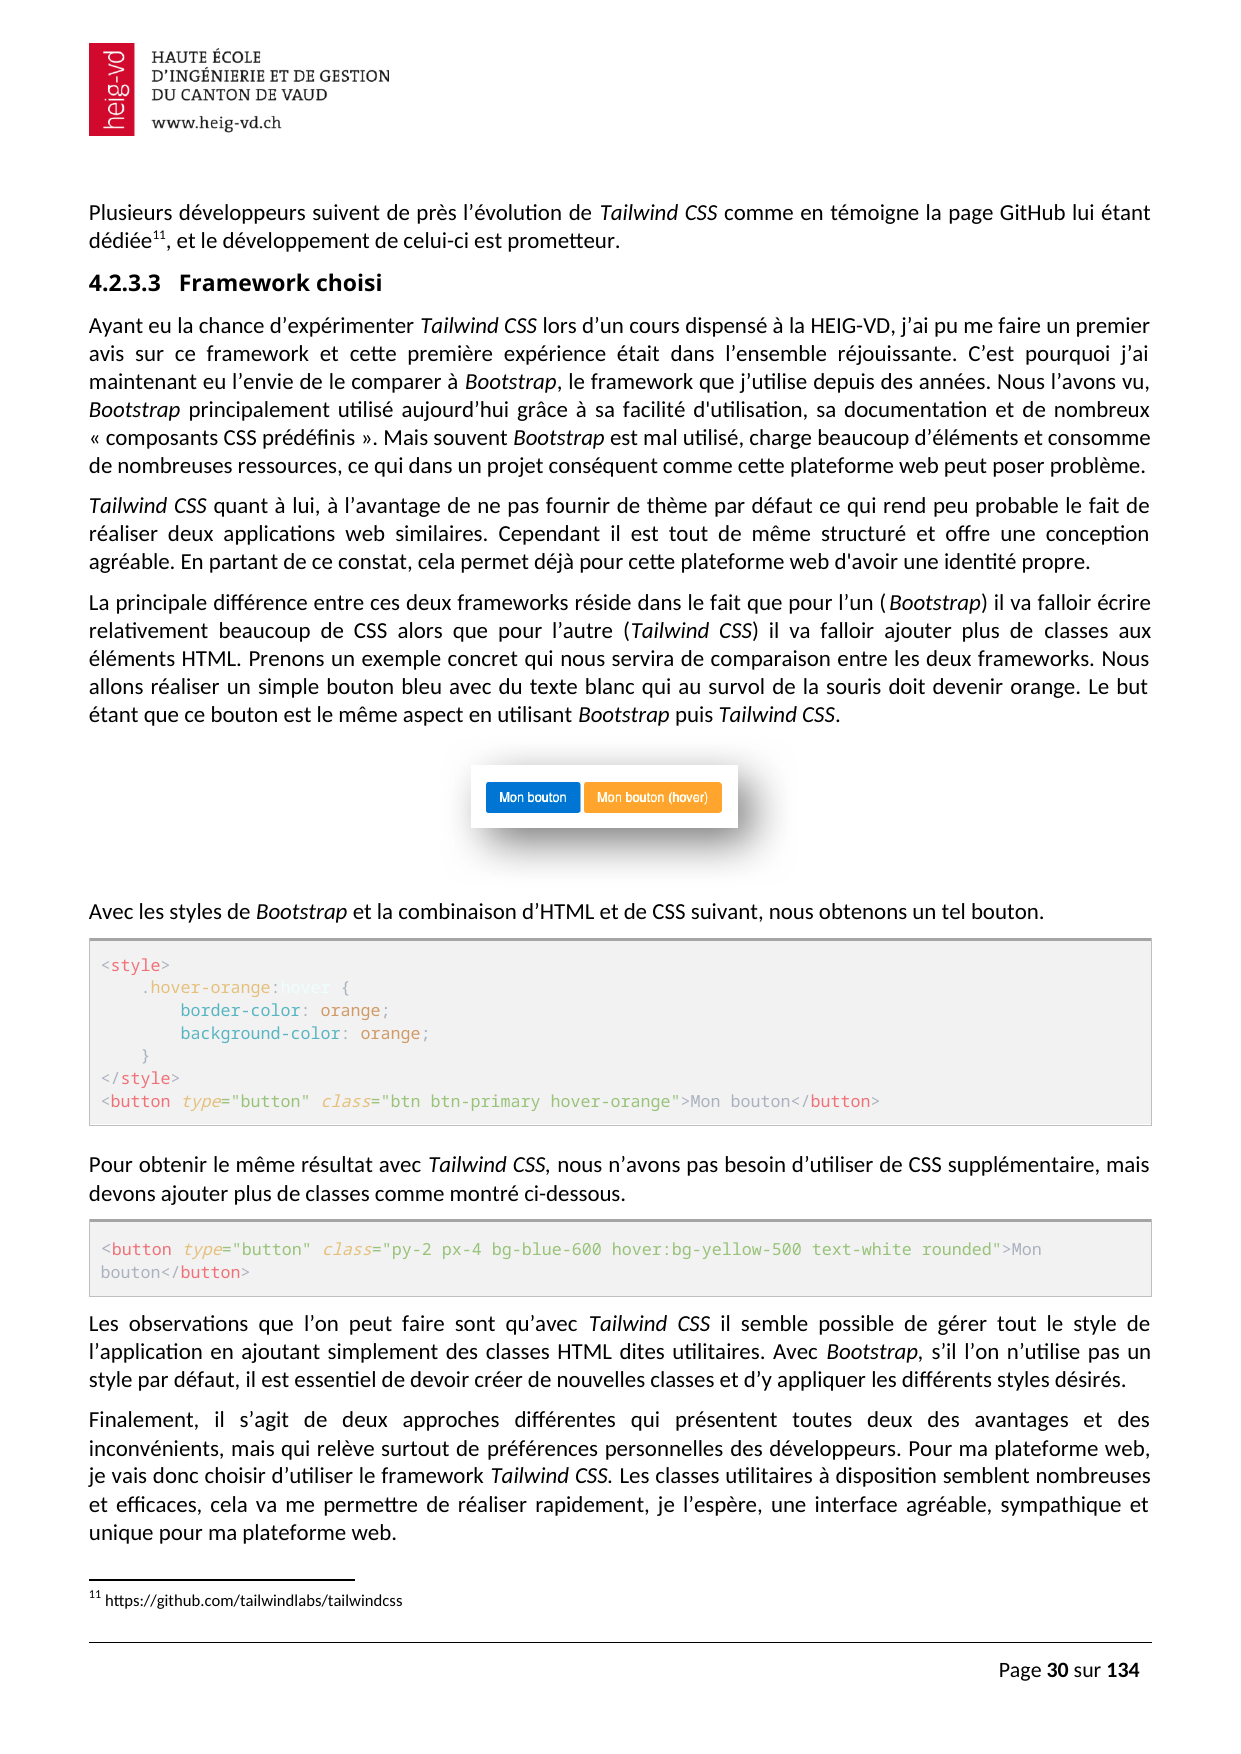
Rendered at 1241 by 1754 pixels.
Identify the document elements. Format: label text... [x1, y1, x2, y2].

picture [471, 765, 738, 828]
text La principale différence entre ces deux frameworks réside dans le fait que pour l’un (Bootstrap) il va falloir écrire relativement beaucoup de CSS alors que pour l’autre (Tailwind CSS) il va falloir ajouter plus de classes aux éléments HTML. Prenons un exemple concret qui nous servira de comparaison entre les deux frameworks. Nous allons réaliser un simple bouton bleu avec du texte blanc qui au survol de la souris doit devenir orange. Le but étant que ce bouton est le même aspect en utilisant Bootstrap puis Tailwind CSS. [89, 588, 1152, 728]
text Finalement, il s’agit de deux approches différentes qui présentent toutes deux des avantages et des inconvénients, mais qui relève surtout de préférences personnelles des développeurs. Pour ma plateforme web, je vais donc choisir d’utiliser le framework Tailwind CSS. Les classes utilitaires à disposition semblent nombreuses et efficaces, cela va me permettre de réaliser rapidement, je l’espère, une interface agréable, sympathique et unique pour ma plateforme web. [89, 1406, 1152, 1546]
text Pour obtenir le même résultat avec Tailwind CSS, nous n’avons pas besoin d’utiliser de CSS supplémentaire, mais devons ajouter plus de classes comme montré ci-dessous. [89, 1151, 1152, 1207]
subtitle Framework choisi [89, 267, 1152, 298]
text Les observations que l’on peut faire sont qu’avec Tailwind CSS il semble possible de gérer tout le style de l’application en ajoutant simplement des classes HTML dites utilitaires. Avec Bootstrap, s’il l’on n’utilise pas un style par défaut, il est essentiel de devoir créer de nouvelles classes et d’y appliquer les différents styles désirés. [89, 1309, 1152, 1393]
text Plusieurs développeurs suivent de près l’évolution de Tailwind CSS comme en témoigne la page GitHub lui étant dédiée, et le développement de celui-ci est prometteur. [89, 198, 1152, 254]
picture [89, 43, 389, 136]
text Tailwind CSS quant à lui, à l’avantage de ne pas fournir de thème par défaut ce qui rend peu probable le fait de réaliser deux applications web similaires. Cependant il est tout de même structuré et offre une conception agréable. En partant de ce constat, cela permet déjà pour cette plateforme web d'avoir une identité propre. [89, 491, 1152, 576]
text Avec les styles de Bootstrap et la combinaison d’HTML et de CSS suivant, nous obtenons un tel bouton. [89, 897, 1152, 925]
table_header <style> .hover-orange:hover { border-color: orange; background-color: orange; } </style> <button type="button" class="btn btn-primary hover-orange">Mon bouton</button> [90, 941, 1151, 1124]
text Ayant eu la chance d’expérimenter Tailwind CSS lors d’un cours dispensé à la HEIG-VD, j’ai pu me faire un premier avis sur ce framework et cette première expérience était dans l’ensemble réjouissante. C’est pourquoi j’ai maintenant eu l’envie de le comparer à Bootstrap, le framework que j’utilise depuis des années. Nous l’avons vu, Bootstrap principalement utilisé aujourd’hui grâce à sa facilité d'utilisation, sa documentation et de nombreux « composants CSS prédéfinis ». Mais souvent Bootstrap est mal utilisé, charge beaucoup d’éléments et consomme de nombreuses ressources, ce qui dans un projet conséquent comme cette plateforme web peut poser problème. [89, 311, 1152, 479]
table_header <button type="button" class="py-2 px-4 bg-blue-600 hover:bg-yellow-500 text-white rounded">Mon bouton</button> [90, 1222, 1151, 1296]
